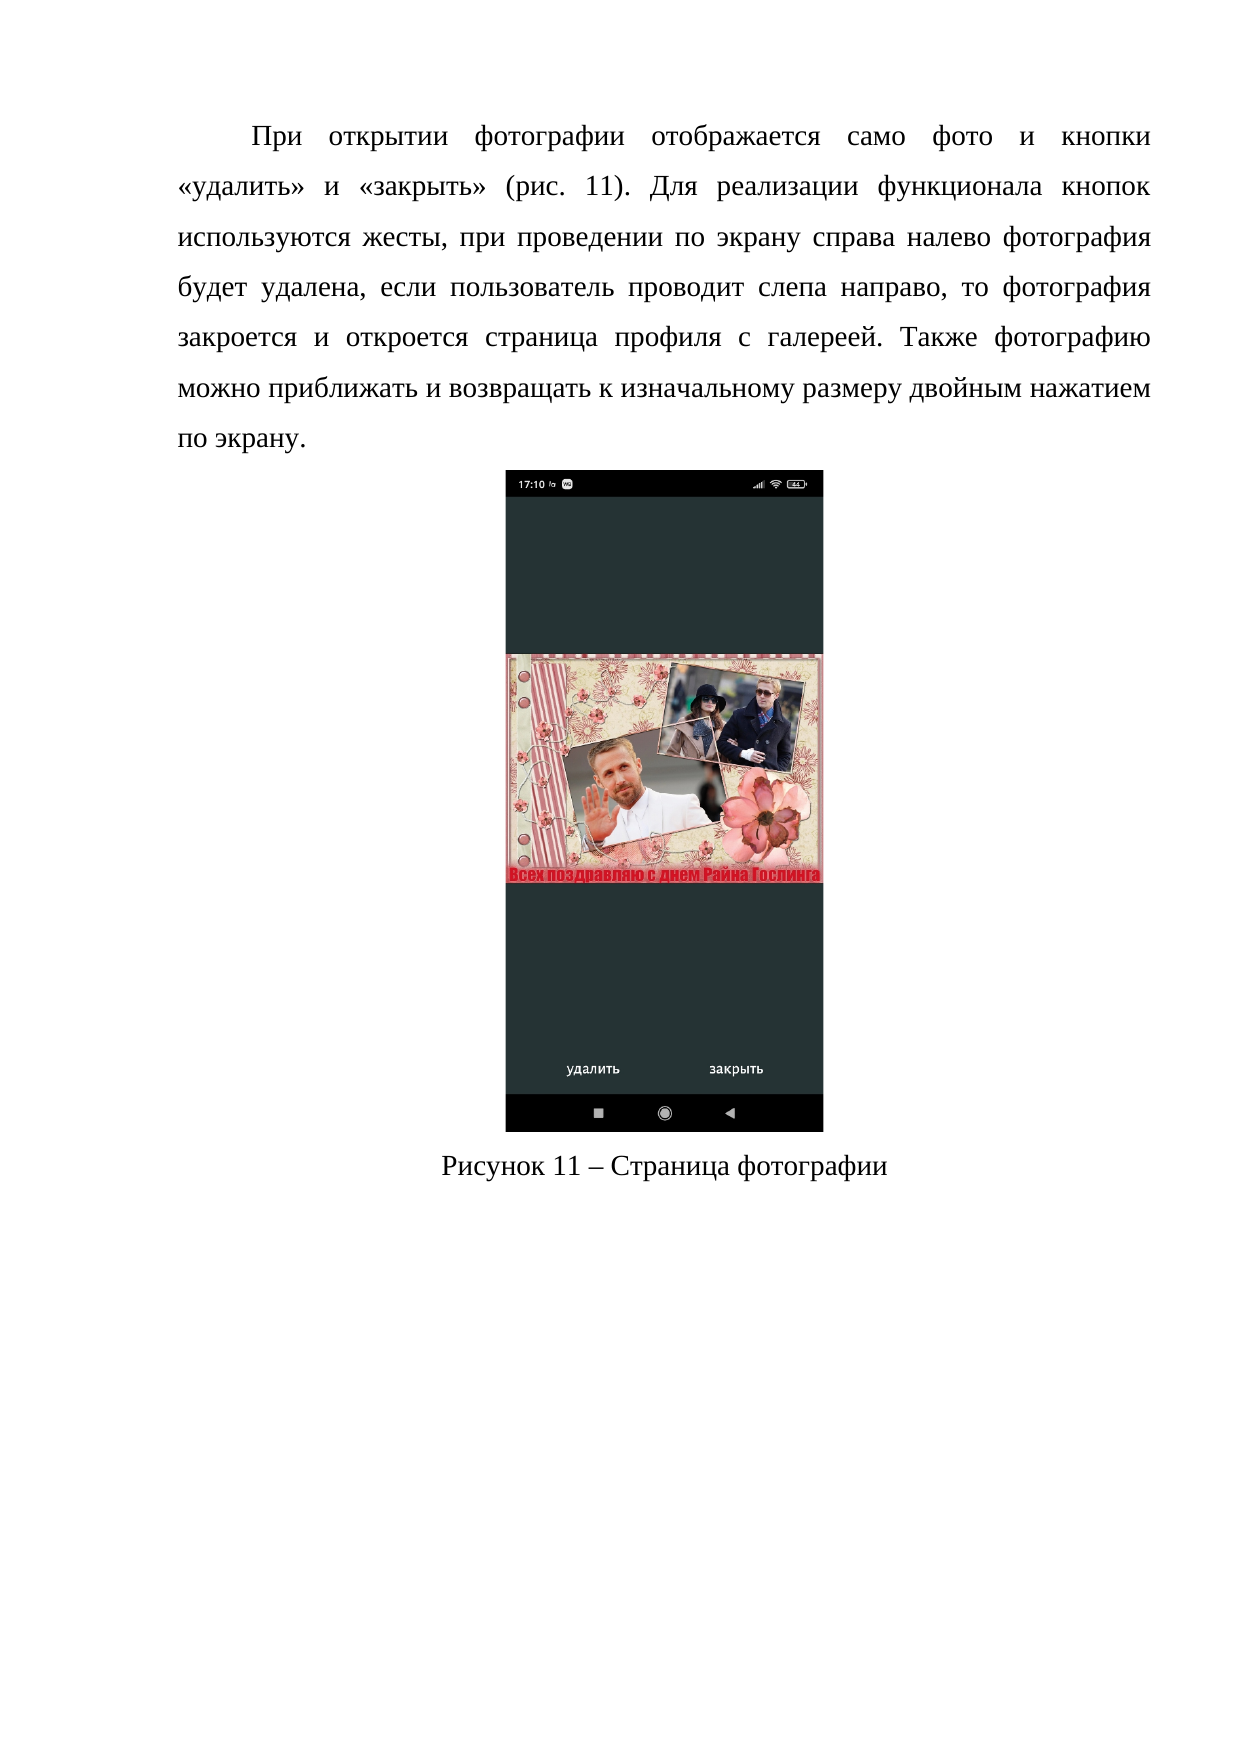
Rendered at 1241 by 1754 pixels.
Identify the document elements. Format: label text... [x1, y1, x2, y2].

text При открытии фотографии отображается само фото и кнопки «удалить» и «закрыть» (рис. 11). Для реализации функционала кнопок используются жесты, при проведении по экрану справа налево фотография будет удалена, если пользователь проводит слепа направо, то фотография закроется и откроется страница профиля с галереей. Также фотографию можно приближать и возвращать к изначальному размеру двойным нажатием по экрану. [177, 118, 1152, 453]
text Рисунок 11 – Страница фотографии [177, 1148, 1152, 1182]
picture [505, 470, 824, 1132]
